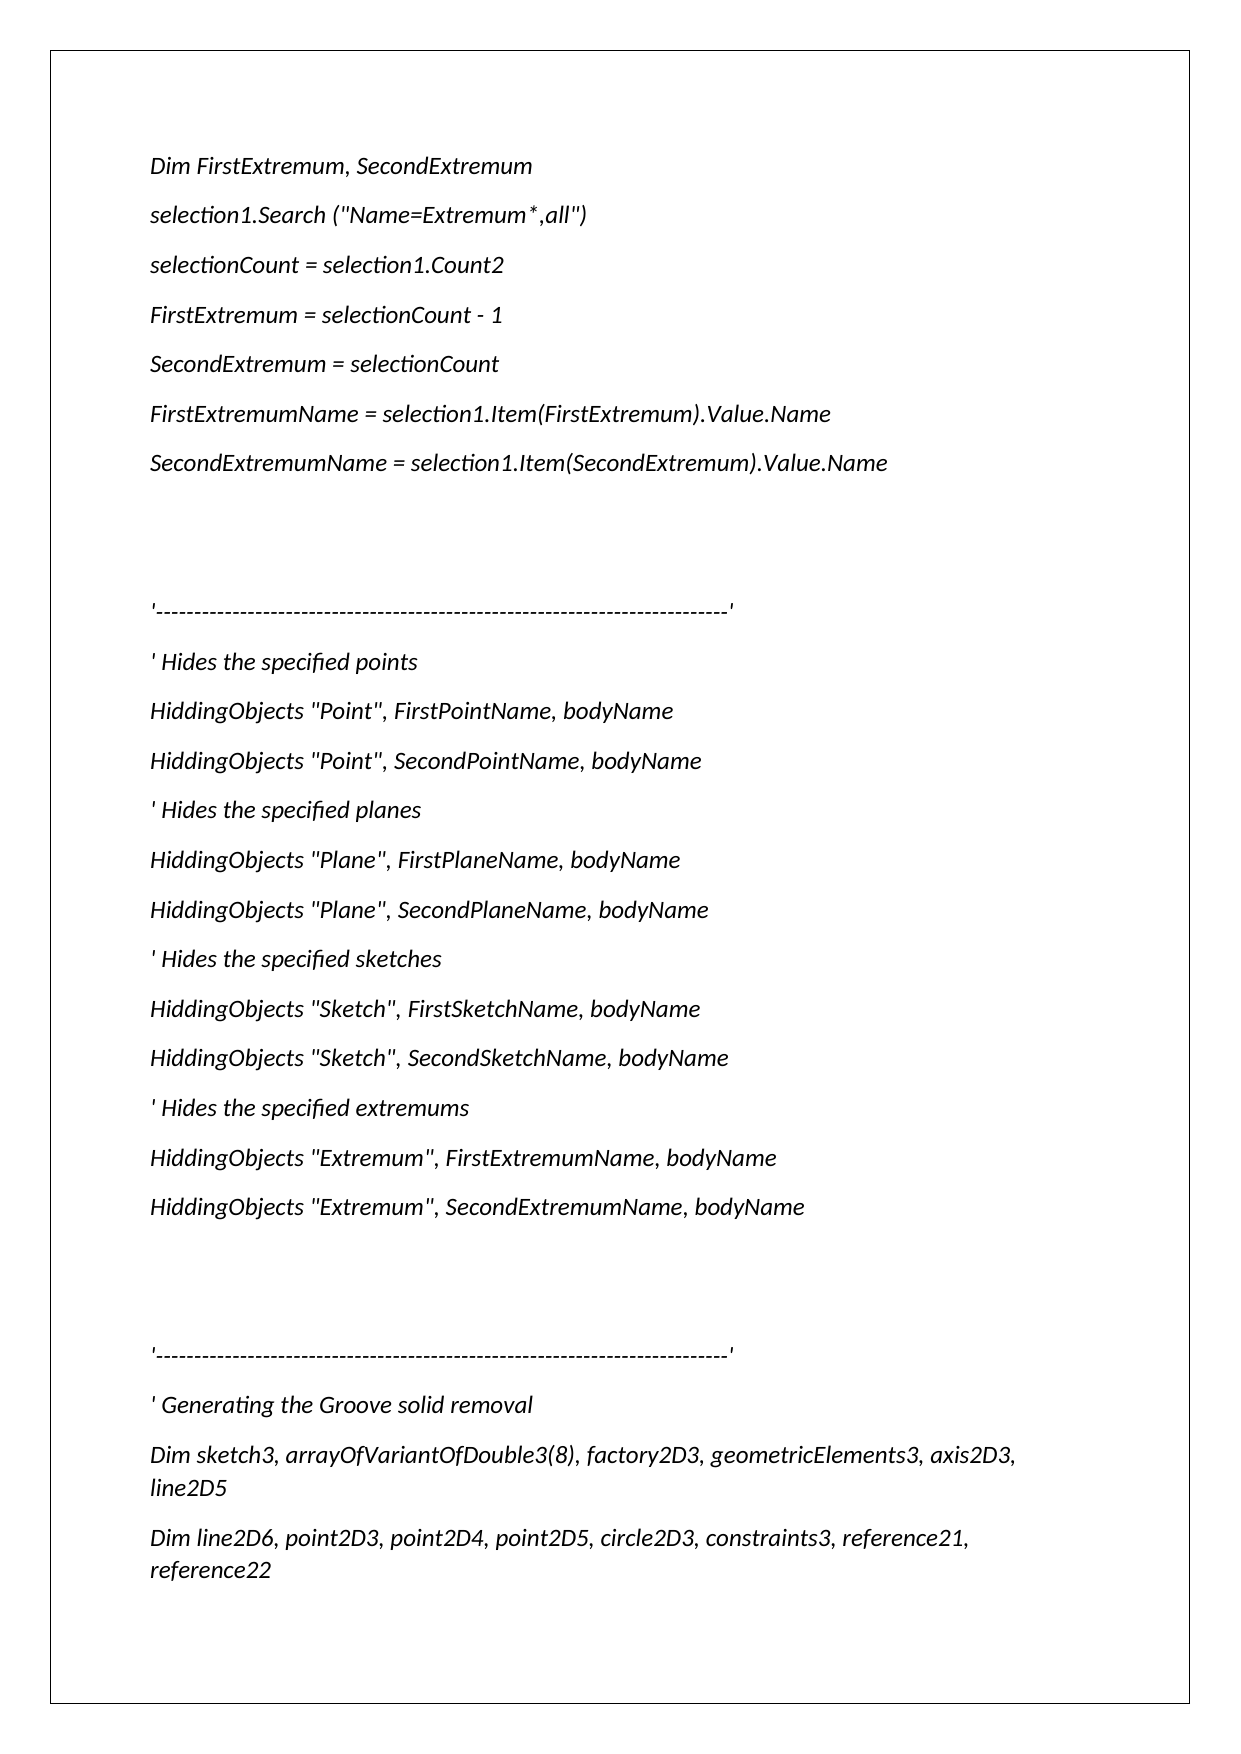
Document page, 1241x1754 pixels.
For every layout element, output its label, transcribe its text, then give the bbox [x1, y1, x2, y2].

text selectionCount = selection1.Count2 [150, 249, 1090, 280]
text HiddingObjects "Extremum", SecondExtremumName, bodyName [150, 1191, 1090, 1222]
text HiddingObjects "Point", FirstPointName, bodyName [150, 695, 1090, 726]
text ' Hides the specified sketches [150, 943, 1090, 974]
text HiddingObjects "Extremum", FirstExtremumName, bodyName [150, 1142, 1090, 1172]
text ' Hides the specified points [150, 646, 1090, 676]
text SecondExtremum = selectionCount [150, 348, 1090, 379]
text Dim sketch3, arrayOfVariantOfDouble3(8), factory2D3, geometricElements3, axis2D3, line2D5 [150, 1439, 1090, 1503]
text HiddingObjects "Point", SecondPointName, bodyName [150, 745, 1090, 776]
text '---------------------------------------------------------------------------' [150, 1340, 1090, 1371]
text ' Generating the Groove solid removal [150, 1389, 1090, 1420]
text HiddingObjects "Plane", SecondPlaneName, bodyName [150, 894, 1090, 924]
text FirstExtremumName = selection1.Item(FirstExtremum).Value.Name [150, 398, 1090, 428]
text '---------------------------------------------------------------------------' [150, 596, 1090, 627]
text FirstExtremum = selectionCount - 1 [150, 299, 1090, 329]
text HiddingObjects "Sketch", SecondSketchName, bodyName [150, 1042, 1090, 1073]
text HiddingObjects "Plane", FirstPlaneName, bodyName [150, 844, 1090, 875]
text ' Hides the specified planes [150, 794, 1090, 825]
text Dim line2D6, point2D3, point2D4, point2D5, circle2D3, constraints3, reference21, reference22 [150, 1522, 1090, 1585]
text ' Hides the specified extremums [150, 1092, 1090, 1123]
text Dim FirstExtremum, SecondExtremum [150, 150, 1090, 181]
text selection1.Search ("Name=Extremum*,all") [150, 199, 1090, 230]
text SecondExtremumName = selection1.Item(SecondExtremum).Value.Name [150, 447, 1090, 478]
text HiddingObjects "Sketch", FirstSketchName, bodyName [150, 993, 1090, 1023]
